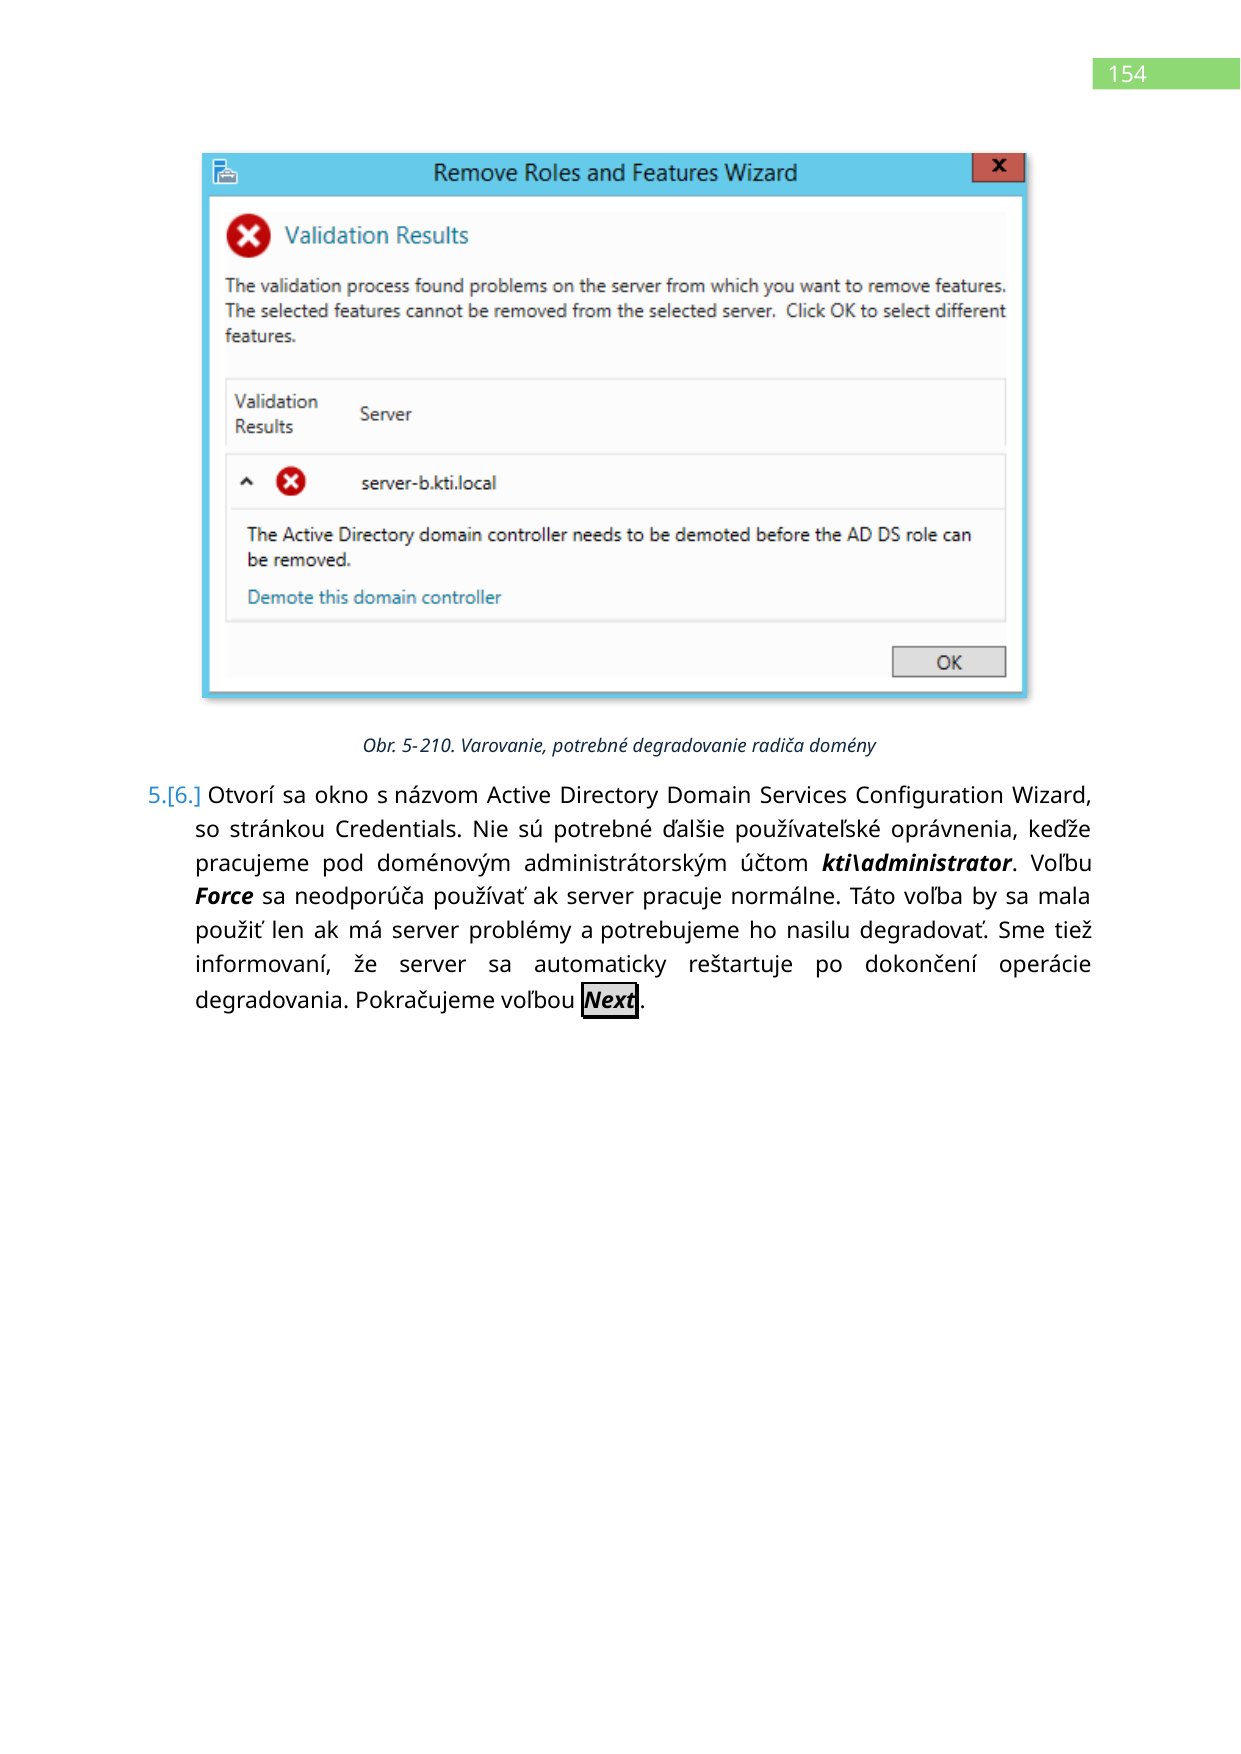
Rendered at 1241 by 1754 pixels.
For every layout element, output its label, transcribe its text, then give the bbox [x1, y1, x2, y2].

picture [202, 153, 1027, 698]
list Otvorí sa okno s názvom Active Directory Domain Services Configuration Wizard, so stránkou Credentials. Nie sú potrebné ďalšie používateľské oprávnenia, keďže pracujeme pod doménovým administrátorským účtom kti\administrator. Voľbu Force sa neodporúča používať ak server pracuje normálne. Táto voľba by sa mala použiť len ak má server problémy a potrebujeme ho nasilu degradovať. Sme tiež informovaní, že server sa automaticky reštartuje po dokončení operácie degradovania. Pokračujeme voľbou Next. [148, 779, 1093, 1019]
